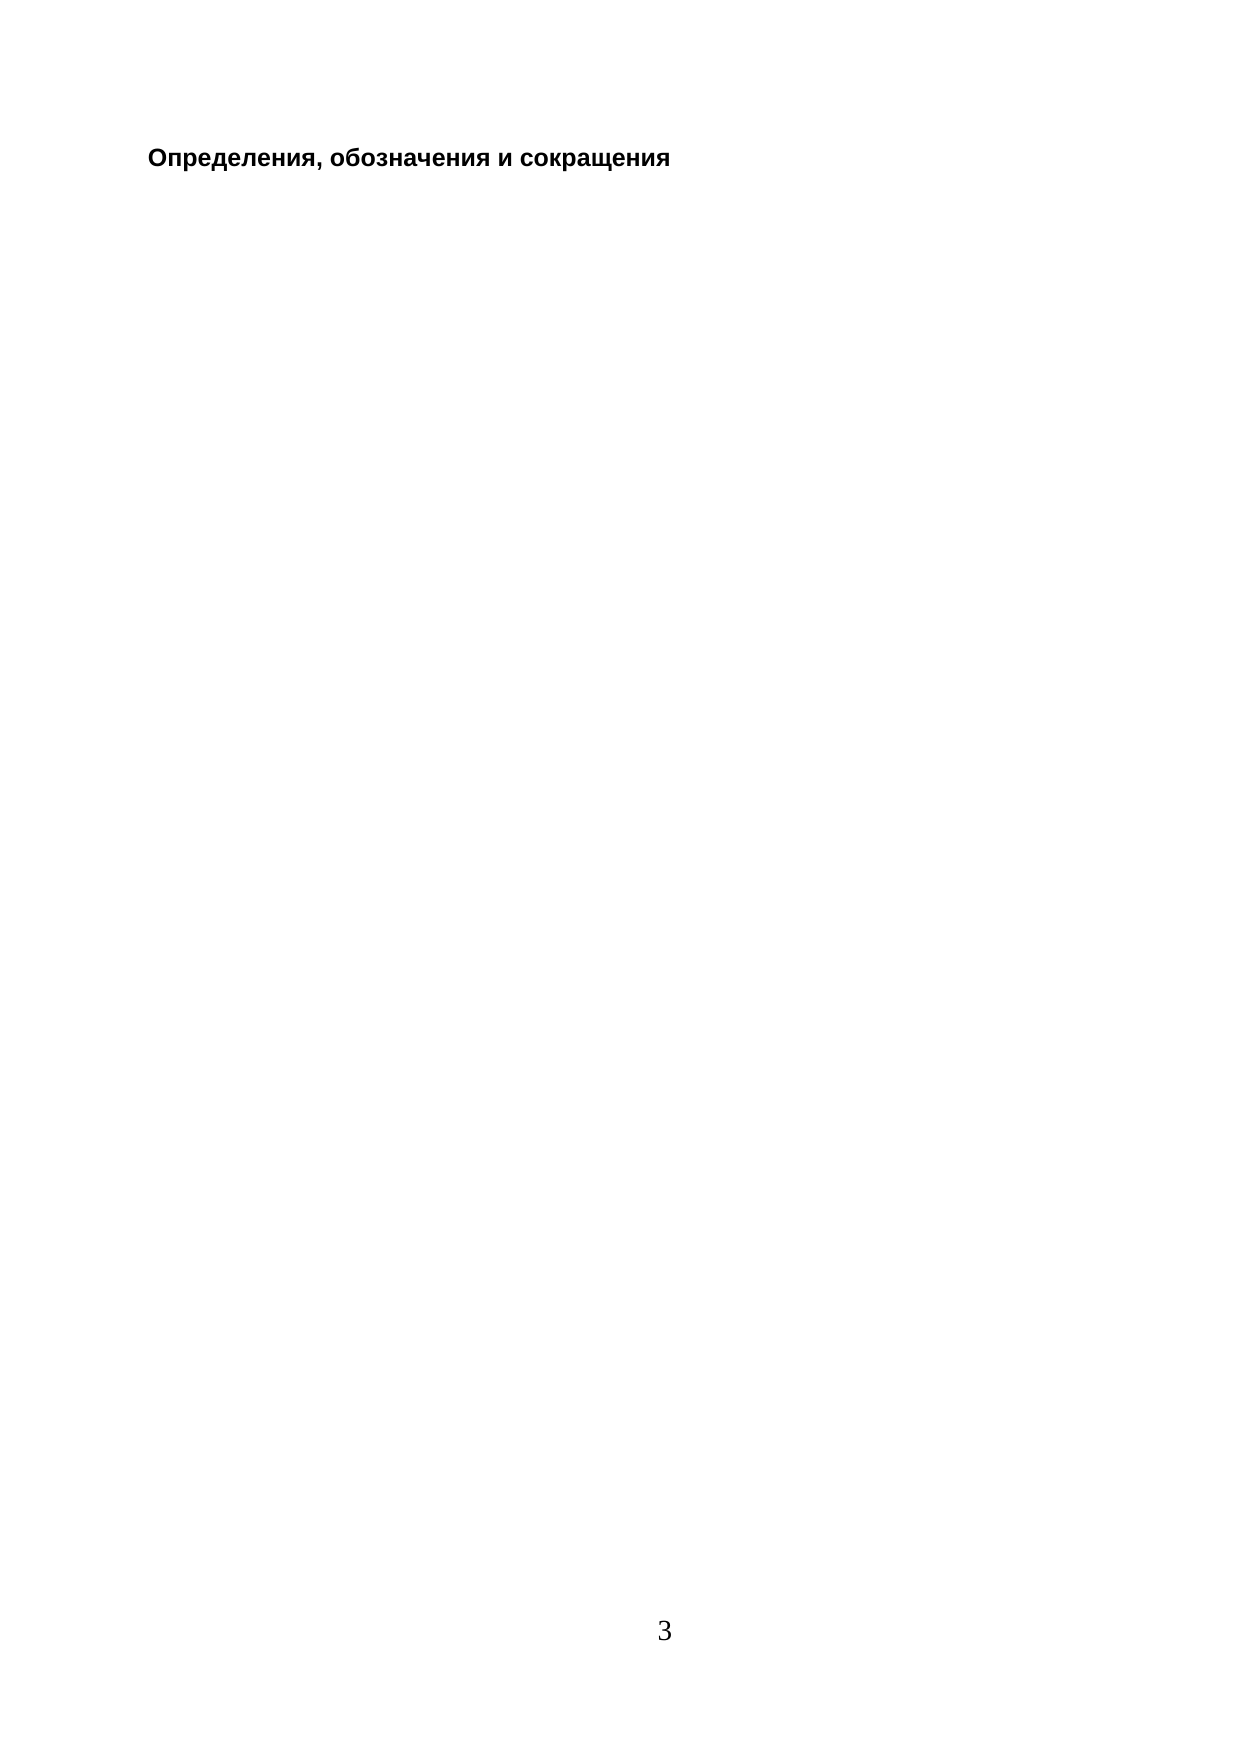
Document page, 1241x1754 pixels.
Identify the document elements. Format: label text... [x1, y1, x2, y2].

subtitle Определения, обозначения и сокращения [148, 143, 1181, 172]
